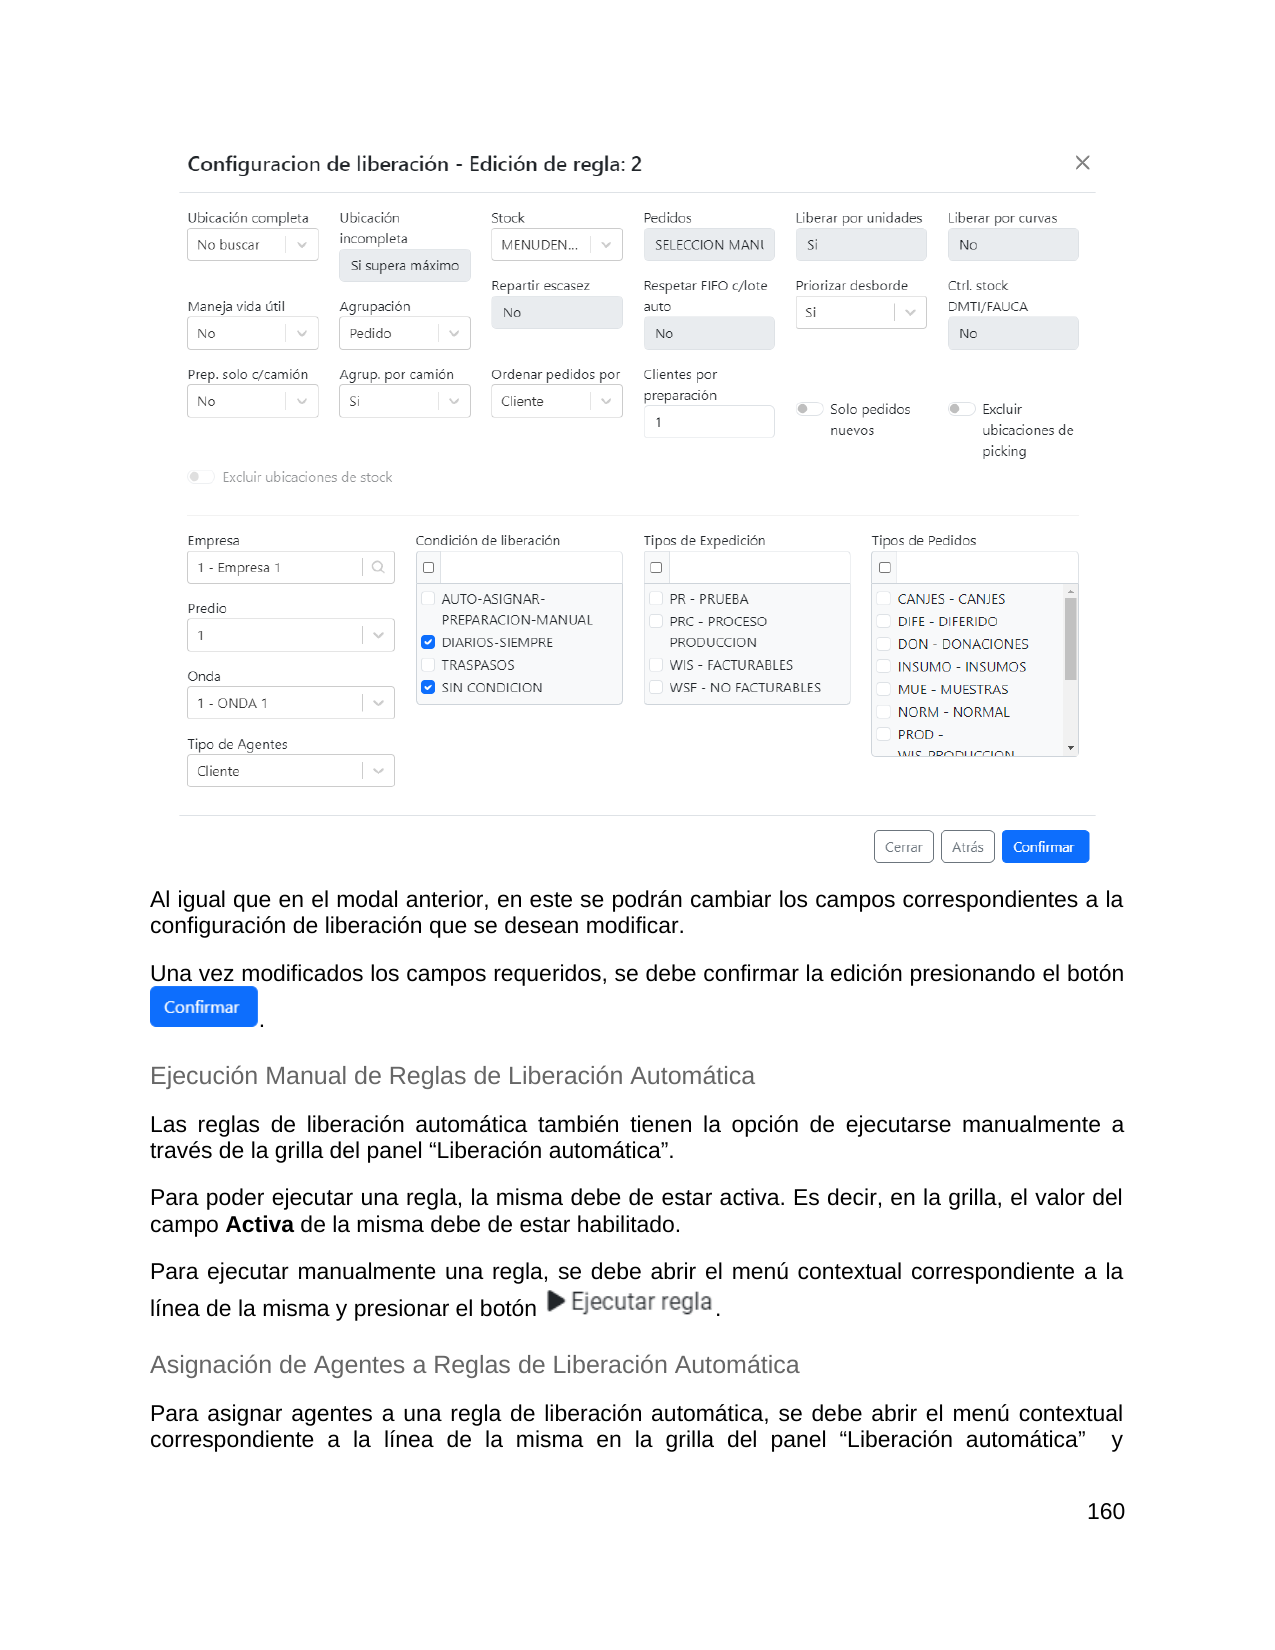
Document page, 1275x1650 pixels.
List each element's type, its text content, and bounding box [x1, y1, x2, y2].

text Las reglas de liberación automática también tienen la opción de ejecutarse manualmente a través de la grilla del panel “Liberación automática”. [150, 1111, 1125, 1163]
text Una vez modificados los campos requeridos, se debe confirmar la edición presionando el botón . [150, 960, 1125, 1032]
text Para poder ejecutar una regla, la misma debe de estar activa. Es decir, en la grilla, el valor del campo Activa de la misma debe de estar habilitado. [150, 1184, 1125, 1237]
text Al igual que en el modal anterior, en este se podrán cambiar los campos correspondientes a la configuración de liberación que se desean modificar. [150, 886, 1125, 939]
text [150, 1399, 1125, 1452]
text Para ejecutar manualmente una regla, se debe abrir el menú contextual correspondiente a la línea de la misma y presionar el botón . [150, 1258, 1125, 1321]
subtitle Ejecución Manual de Reglas de Liberación Automática [150, 1061, 1125, 1090]
picture [543, 1284, 715, 1316]
picture [150, 986, 259, 1027]
picture [179, 150, 1096, 866]
subtitle Asignación de Agentes a Reglas de Liberación Automática [150, 1350, 1125, 1379]
